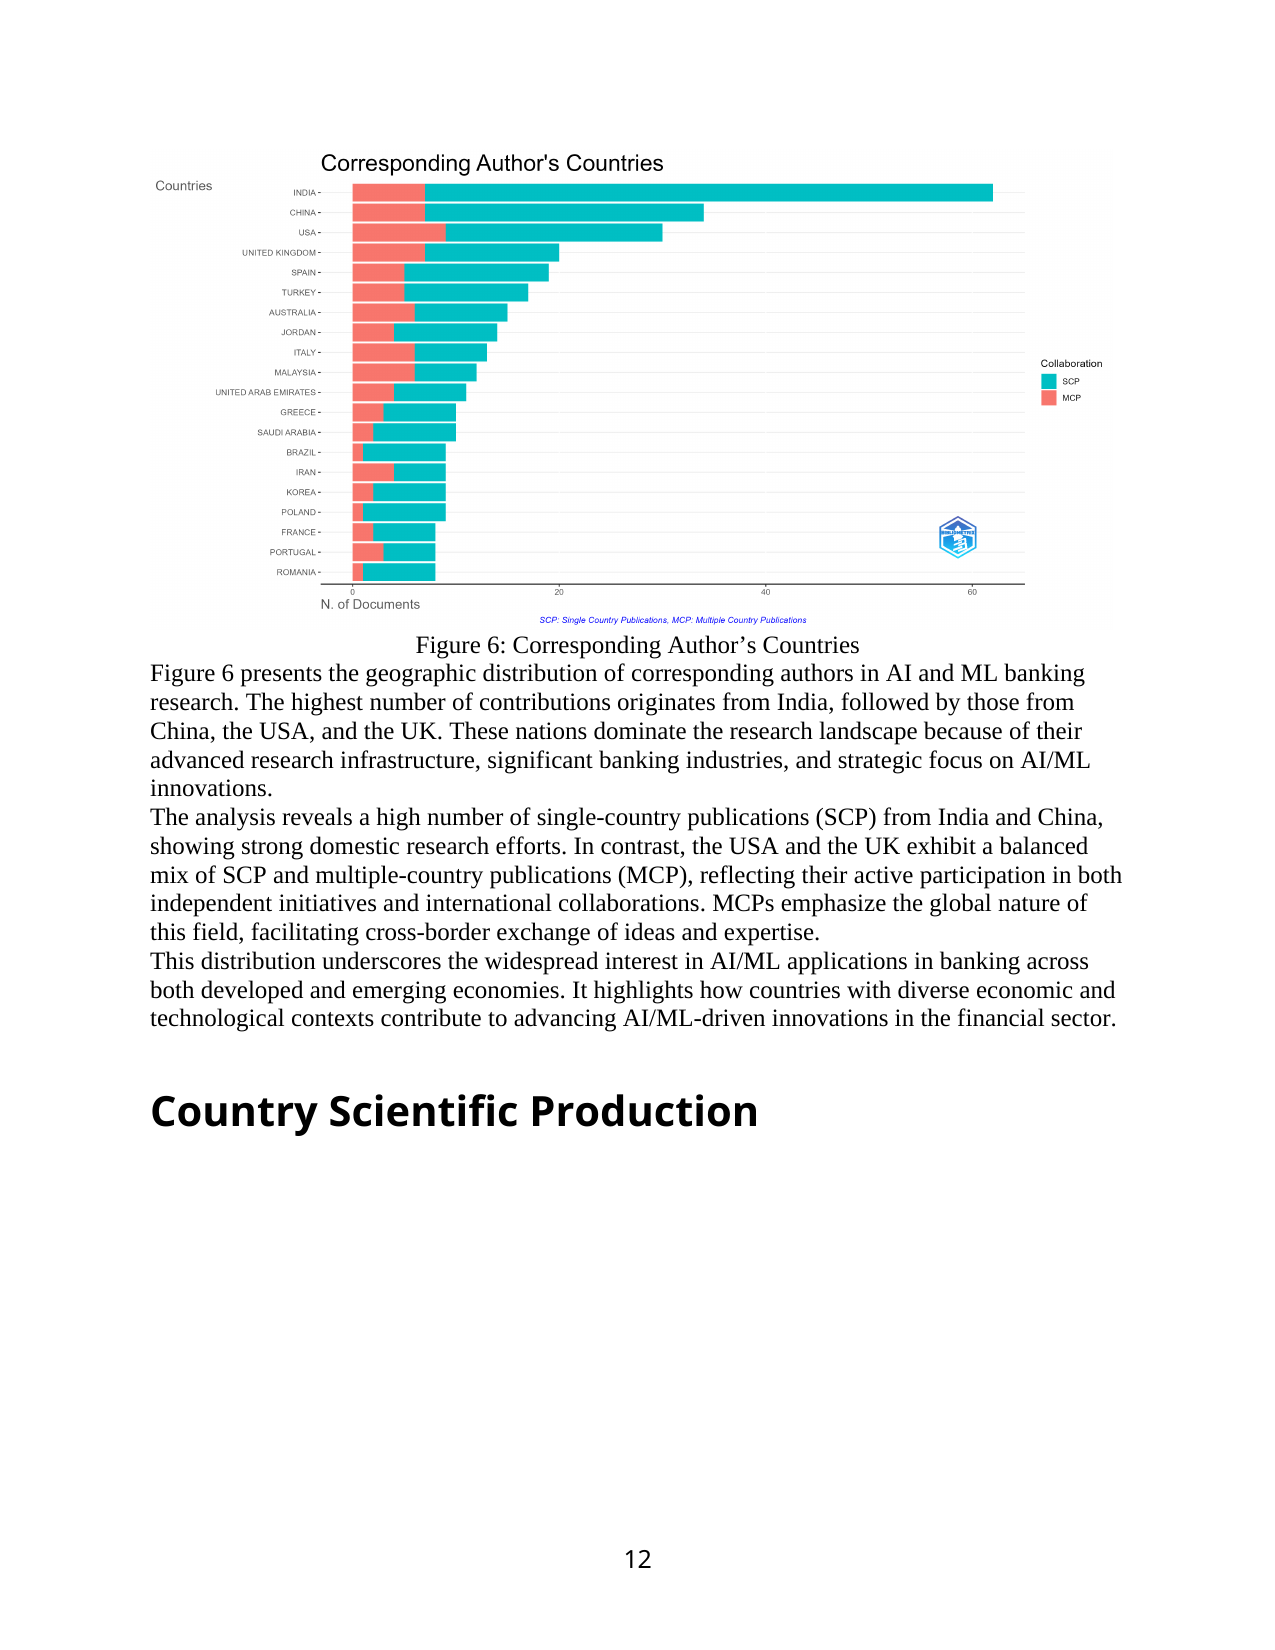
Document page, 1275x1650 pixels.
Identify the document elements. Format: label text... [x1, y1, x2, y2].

text Country Scientific Production [150, 1082, 1125, 1139]
picture [150, 149, 1113, 630]
text This distribution underscores the widespread interest in AI/ML applications in banking across both developed and emerging economies. It highlights how countries with diverse economic and technological contexts contribute to advancing AI/ML-driven innovations in the financial sector. [150, 946, 1125, 1032]
text Figure 6 presents the geographic distribution of corresponding authors in AI and ML banking research. The highest number of contributions originates from India, followed by those from China, the USA, and the UK. These nations dominate the research landscape because of their advanced research infrastructure, significant banking industries, and strategic focus on AI/ML innovations. [150, 658, 1125, 802]
text Figure 6: Corresponding Author’s Countries [150, 630, 1125, 658]
text The analysis reveals a high number of single-country publications (SCP) from India and China, showing strong domestic research efforts. In contrast, the USA and the UK exhibit a balanced mix of SCP and multiple-country publications (MCP), reflecting their active participation in both independent initiatives and international collaborations. MCPs emphasize the global nature of this field, facilitating cross-border exchange of ideas and expertise. [150, 802, 1125, 946]
